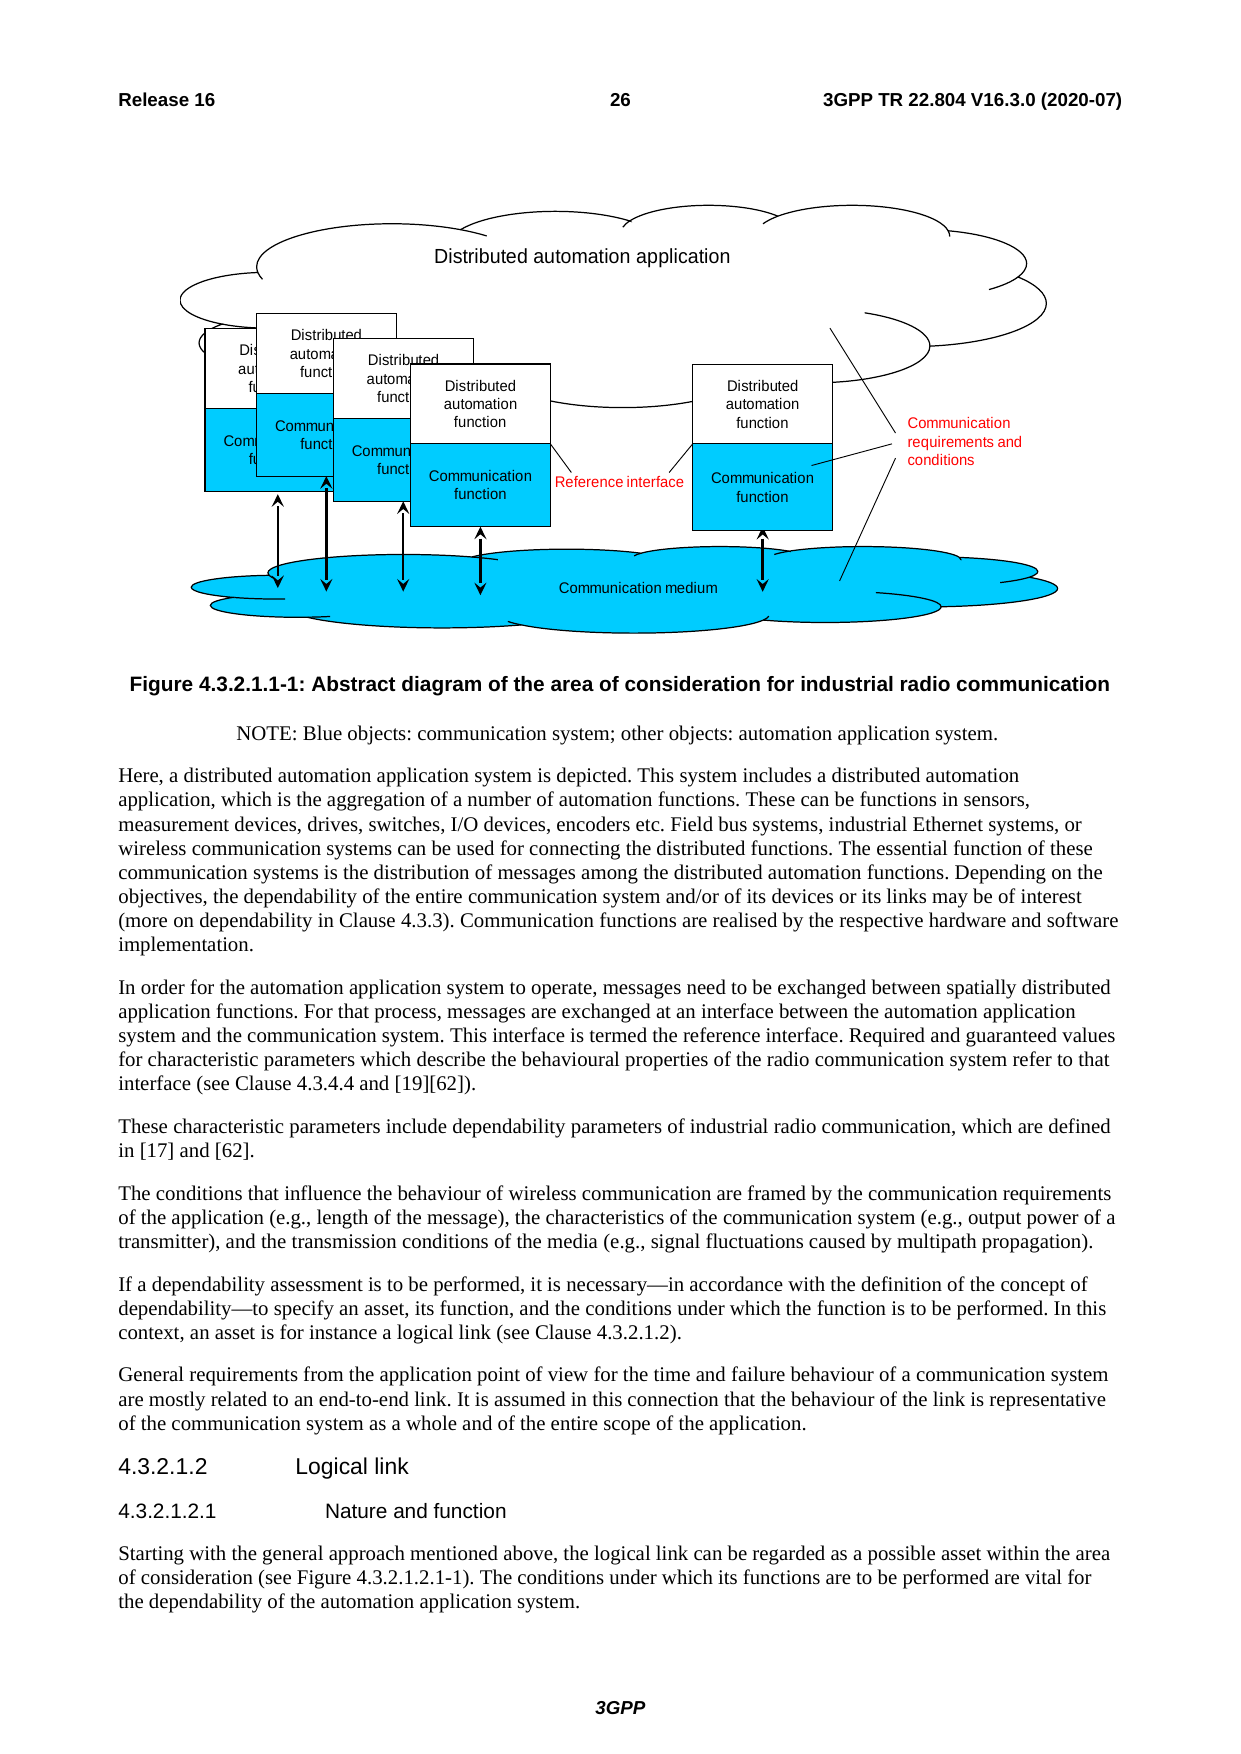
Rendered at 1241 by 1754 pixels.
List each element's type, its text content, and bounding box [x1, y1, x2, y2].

subtitle 4.3.2.1.2.1 Nature and function [118, 1498, 1122, 1522]
text In order for the automation application system to operate, messages need to be exchanged between spatially distributed application functions. For that process, messages are exchanged at an interface between the automation application system and the communication system. This interface is termed the reference interface. Required and guaranteed values for characteristic parameters which describe the behavioural properties of the radio communication system refer to that interface (see Clause 4.3.4.4 and [19][62]). [118, 974, 1122, 1095]
text General requirements from the application point of view for the time and failure behaviour of a communication system are mostly related to an end-to-end link. It is assumed in this connection that the behaviour of the link is representative of the communication system as a whole and of the entire scope of the application. [118, 1362, 1122, 1434]
subtitle 4.3.2.1.2 Logical link [118, 1453, 1122, 1480]
text Starting with the general approach mentioned above, the logical link can be regarded as a possible asset within the area of consideration (see Figure 4.3.2.1.2.1-1). The conditions under which its functions are to be performed are vital for the dependability of the automation application system. [118, 1541, 1122, 1613]
text These characteristic parameters include dependability parameters of industrial radio communication, which are defined in [17] and [62]. [118, 1114, 1122, 1162]
text Figure 4.3.2.1.1-1: Abstract diagram of the area of consideration for industrial radio communication [118, 672, 1122, 696]
text If a dependability assessment is to be performed, it is necessary—in accordance with the definition of the concept of dependability—to specify an asset, its function, and the conditions under which the function is to be performed. In this context, an asset is for instance a logical link (see Clause 4.3.2.1.2). [118, 1271, 1122, 1344]
text Here, a distributed automation application system is depicted. This system includes a distributed automation application, which is the aggregation of a number of automation functions. These can be functions in sensors, measurement devices, drives, switches, I/O devices, encoders etc. Field bus systems, industrial Ethernet systems, or wireless communication systems can be used for connecting the distributed functions. The essential function of these communication systems is the distribution of messages among the distributed automation functions. Depending on the objectives, the dependability of the entire communication system and/or of its devices or its links may be of interest (more on dependability in Clause 4.3.3). Communication functions are realised by the respective hardware and software implementation. [118, 763, 1122, 956]
text NOTE: Blue objects: communication system; other objects: automation application system. [148, 721, 1122, 744]
text The conditions that influence the behaviour of wireless communication are framed by the communication requirements of the application (e.g., length of the message), the characteristics of the communication system (e.g., output power of a transmitter), and the transmission conditions of the media (e.g., signal fluctuations caused by multipath propagation). [118, 1181, 1122, 1253]
